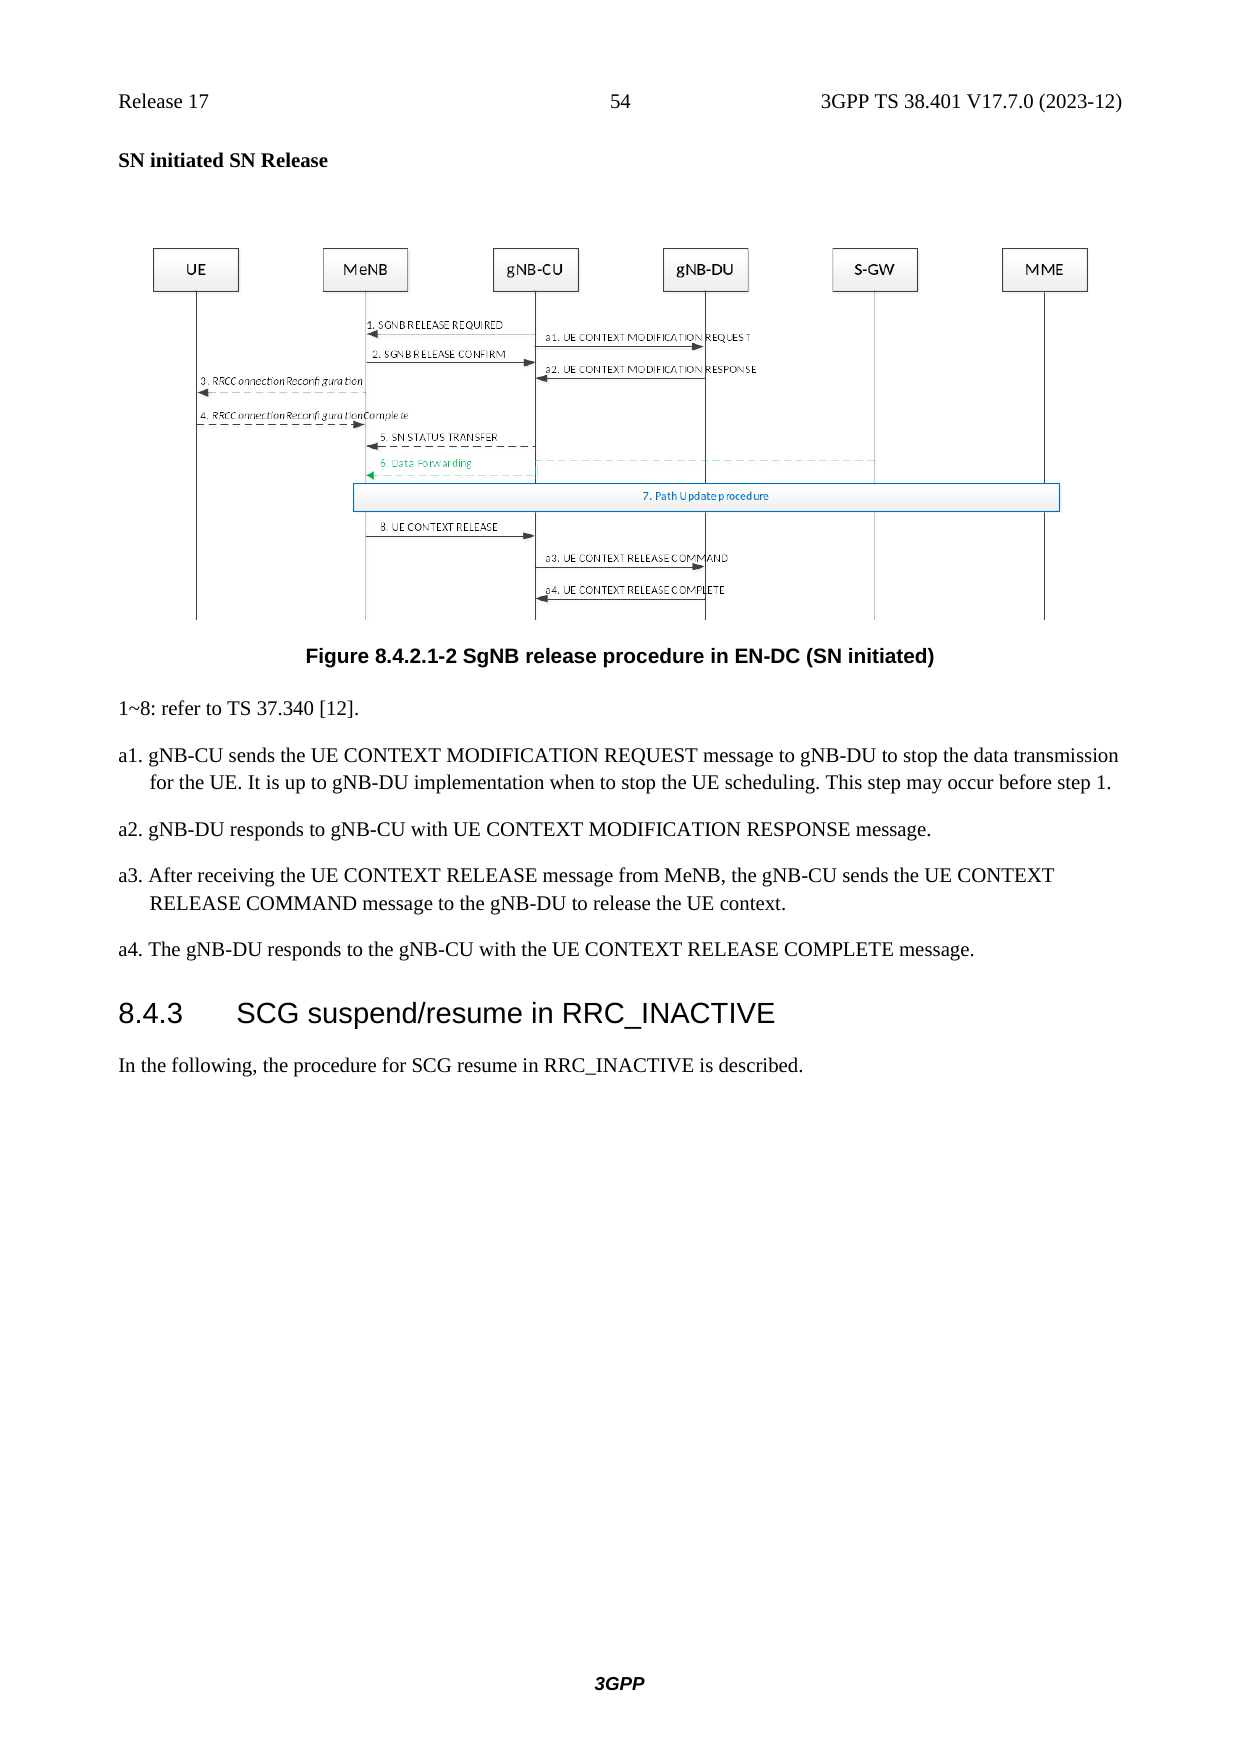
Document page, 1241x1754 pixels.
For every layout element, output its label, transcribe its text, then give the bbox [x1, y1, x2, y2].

text a1. gNB-CU sends the UE CONTEXT MODIFICATION REQUEST message to gNB-DU to stop the data transmission for the UE. It is up to gNB-DU implementation when to stop the UE scheduling. This step may occur before step 1. [118, 743, 1122, 794]
text a2. gNB-DU responds to gNB-CU with UE CONTEXT MODIFICATION RESPONSE message. [118, 817, 1122, 841]
text In the following, the procedure for SCG resume in RRC_INACTIVE is described. [118, 1053, 1122, 1077]
text 1~8: refer to TS 37.340 [12]. [118, 696, 1122, 720]
text Figure 8.4.2.1-2 SgNB release procedure in EN-DC (SN initiated) [118, 644, 1122, 668]
text SN initiated SN Release [118, 147, 1122, 172]
subtitle 8.4.3 SCG suspend/resume in RRC_INACTIVE [118, 996, 1122, 1029]
text a3. After receiving the UE CONTEXT RELEASE message from MeNB, the gNB-CU sends the UE CONTEXT RELEASE COMMAND message to the gNB-DU to release the UE context. [118, 863, 1122, 914]
text a4. The gNB-DU responds to the gNB-CU with the UE CONTEXT RELEASE COMPLETE message. [118, 937, 1122, 961]
